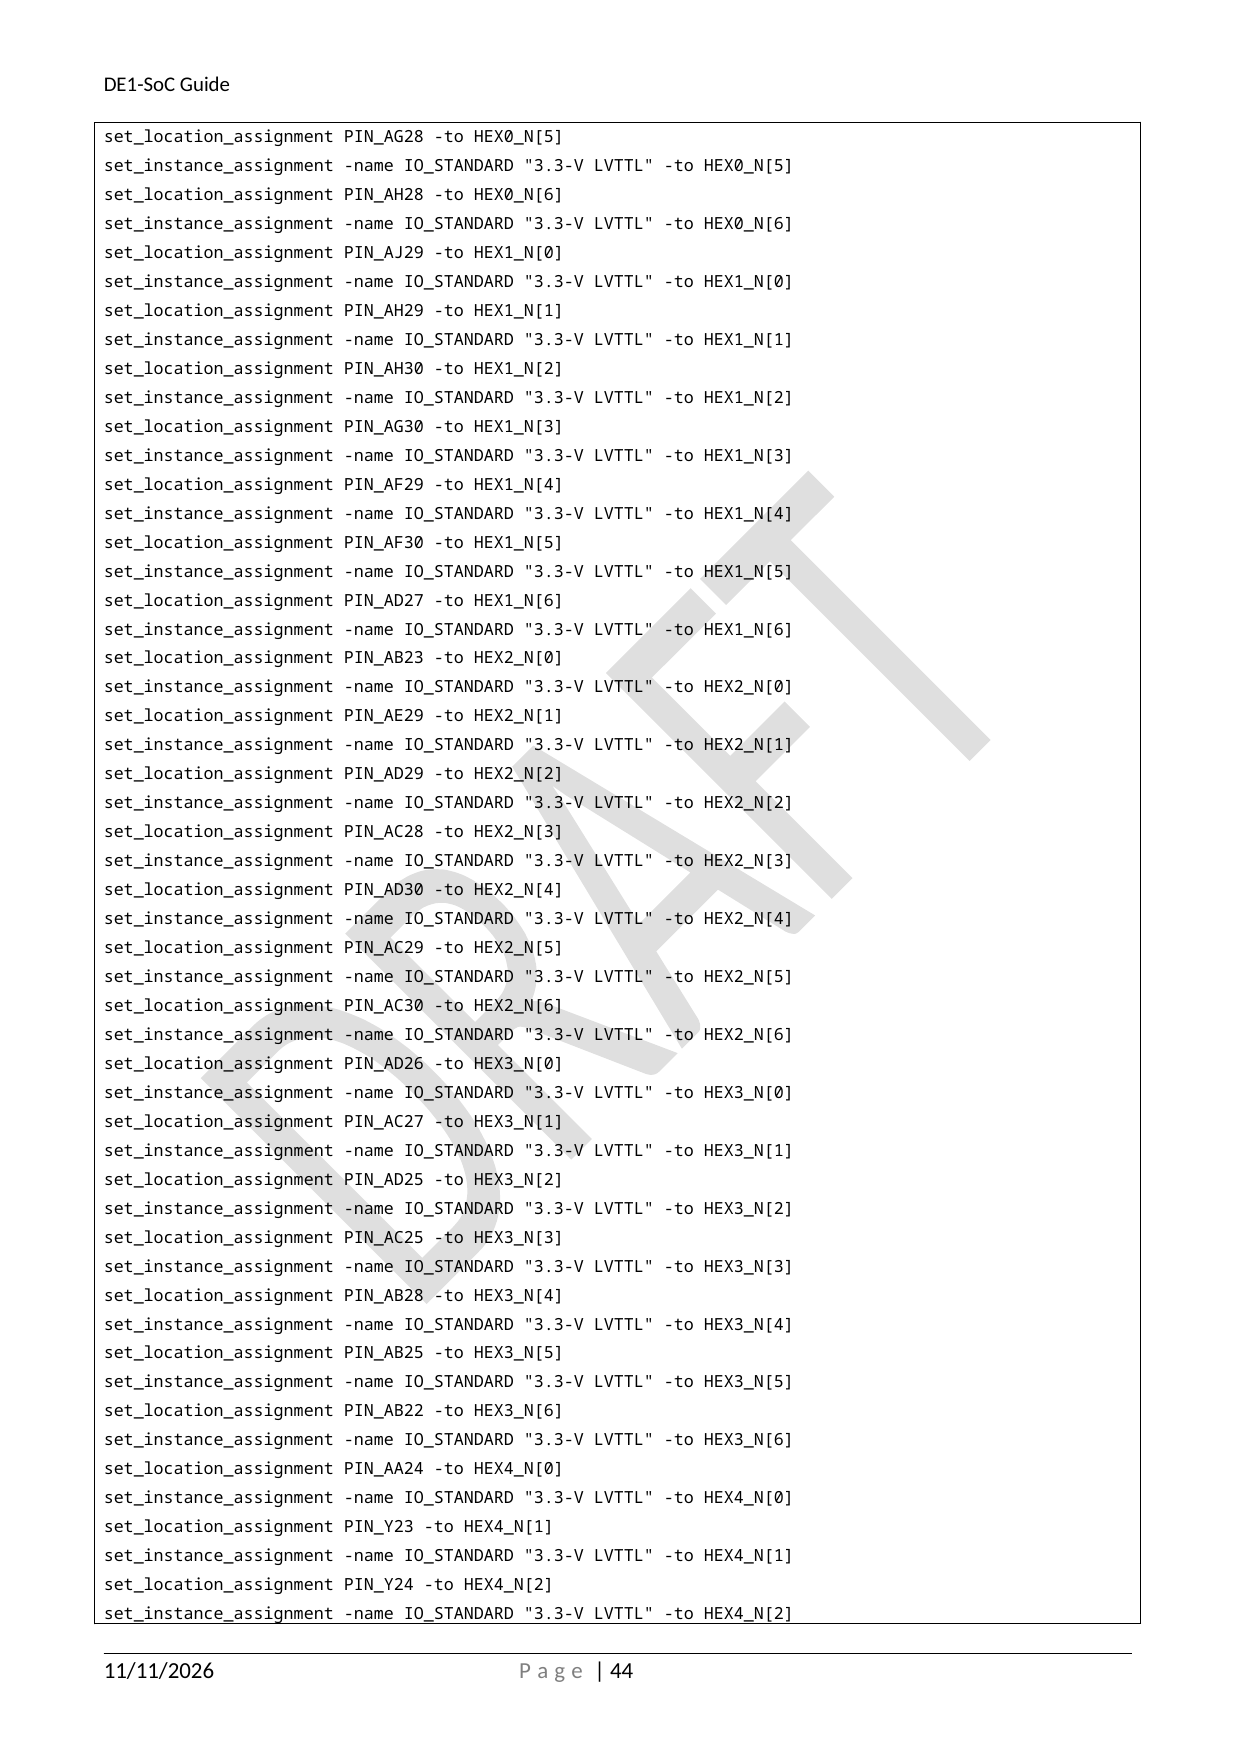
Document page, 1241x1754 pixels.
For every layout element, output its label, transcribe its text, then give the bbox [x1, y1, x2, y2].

text set_instance_assignment -name IO_STANDARD "3.3-V LVTTL" -to HEX3_N[2] [95, 1193, 1140, 1219]
text set_location_assignment PIN_AG28 -to HEX0_N[5] [95, 123, 1140, 147]
text set_instance_assignment -name IO_STANDARD "3.3-V LVTTL" -to HEX4_N[0] [95, 1483, 1140, 1508]
text set_location_assignment PIN_AB23 -to HEX2_N[0] [95, 643, 1140, 669]
text set_location_assignment PIN_AB22 -to HEX3_N[6] [95, 1396, 1140, 1422]
text set_location_assignment PIN_AF29 -to HEX1_N[4] [95, 469, 1140, 495]
text set_location_assignment PIN_AD25 -to HEX3_N[2] [95, 1164, 1140, 1190]
text set_instance_assignment -name IO_STANDARD "3.3-V LVTTL" -to HEX1_N[2] [95, 382, 1140, 408]
text set_instance_assignment -name IO_STANDARD "3.3-V LVTTL" -to HEX4_N[1] [95, 1541, 1140, 1566]
text set_location_assignment PIN_AD26 -to HEX3_N[0] [95, 1048, 1140, 1074]
text set_location_assignment PIN_AH30 -to HEX1_N[2] [95, 353, 1140, 379]
text set_location_assignment PIN_AH28 -to HEX0_N[6] [95, 179, 1140, 205]
text set_instance_assignment -name IO_STANDARD "3.3-V LVTTL" -to HEX2_N[4] [95, 903, 1140, 929]
text set_location_assignment PIN_AC27 -to HEX3_N[1] [95, 1106, 1140, 1132]
text set_instance_assignment -name IO_STANDARD "3.3-V LVTTL" -to HEX3_N[0] [95, 1077, 1140, 1103]
text set_instance_assignment -name IO_STANDARD "3.3-V LVTTL" -to HEX1_N[6] [95, 614, 1140, 640]
text set_location_assignment PIN_AD30 -to HEX2_N[4] [95, 874, 1140, 900]
text set_instance_assignment -name IO_STANDARD "3.3-V LVTTL" -to HEX3_N[3] [95, 1251, 1140, 1277]
text set_instance_assignment -name IO_STANDARD "3.3-V LVTTL" -to HEX1_N[3] [95, 440, 1140, 466]
text set_location_assignment PIN_AH29 -to HEX1_N[1] [95, 295, 1140, 321]
text set_instance_assignment -name IO_STANDARD "3.3-V LVTTL" -to HEX3_N[5] [95, 1367, 1140, 1393]
text set_instance_assignment -name IO_STANDARD "3.3-V LVTTL" -to HEX1_N[0] [95, 266, 1140, 292]
text set_instance_assignment -name IO_STANDARD "3.3-V LVTTL" -to HEX1_N[4] [95, 498, 1140, 524]
text set_instance_assignment -name IO_STANDARD "3.3-V LVTTL" -to HEX2_N[1] [95, 730, 1140, 756]
text set_location_assignment PIN_AF30 -to HEX1_N[5] [95, 527, 1140, 553]
text set_instance_assignment -name IO_STANDARD "3.3-V LVTTL" -to HEX3_N[1] [95, 1135, 1140, 1161]
text set_location_assignment PIN_AE29 -to HEX2_N[1] [95, 701, 1140, 727]
text set_instance_assignment -name IO_STANDARD "3.3-V LVTTL" -to HEX1_N[1] [95, 324, 1140, 350]
text set_location_assignment PIN_AJ29 -to HEX1_N[0] [95, 237, 1140, 263]
text set_instance_assignment -name IO_STANDARD "3.3-V LVTTL" -to HEX0_N[6] [95, 208, 1140, 234]
text set_location_assignment PIN_AD27 -to HEX1_N[6] [95, 585, 1140, 611]
text set_location_assignment PIN_AA24 -to HEX4_N[0] [95, 1454, 1140, 1479]
text set_location_assignment PIN_Y24 -to HEX4_N[2] [95, 1569, 1140, 1595]
text set_location_assignment PIN_AG30 -to HEX1_N[3] [95, 411, 1140, 437]
text set_location_assignment PIN_AC28 -to HEX2_N[3] [95, 817, 1140, 842]
text set_location_assignment PIN_AB25 -to HEX3_N[5] [95, 1338, 1140, 1364]
text set_instance_assignment -name IO_STANDARD "3.3-V LVTTL" -to HEX2_N[5] [95, 961, 1140, 987]
text set_instance_assignment -name IO_STANDARD "3.3-V LVTTL" -to HEX2_N[3] [95, 846, 1140, 871]
text set_location_assignment PIN_AC30 -to HEX2_N[6] [95, 990, 1140, 1016]
text set_location_assignment PIN_AC29 -to HEX2_N[5] [95, 932, 1140, 958]
text set_instance_assignment -name IO_STANDARD "3.3-V LVTTL" -to HEX1_N[5] [95, 556, 1140, 582]
text set_instance_assignment -name IO_STANDARD "3.3-V LVTTL" -to HEX3_N[4] [95, 1309, 1140, 1335]
text set_instance_assignment -name IO_STANDARD "3.3-V LVTTL" -to HEX2_N[0] [95, 672, 1140, 698]
text set_location_assignment PIN_Y23 -to HEX4_N[1] [95, 1512, 1140, 1537]
text set_instance_assignment -name IO_STANDARD "3.3-V LVTTL" -to HEX2_N[6] [95, 1019, 1140, 1045]
text set_instance_assignment -name IO_STANDARD "3.3-V LVTTL" -to HEX2_N[2] [95, 788, 1140, 813]
text set_instance_assignment -name IO_STANDARD "3.3-V LVTTL" -to HEX4_N[2] [95, 1598, 1140, 1623]
text set_location_assignment PIN_AD29 -to HEX2_N[2] [95, 759, 1140, 784]
text set_instance_assignment -name IO_STANDARD "3.3-V LVTTL" -to HEX0_N[5] [95, 151, 1140, 176]
text set_location_assignment PIN_AC25 -to HEX3_N[3] [95, 1222, 1140, 1248]
text set_instance_assignment -name IO_STANDARD "3.3-V LVTTL" -to HEX3_N[6] [95, 1425, 1140, 1451]
text set_location_assignment PIN_AB28 -to HEX3_N[4] [95, 1280, 1140, 1306]
